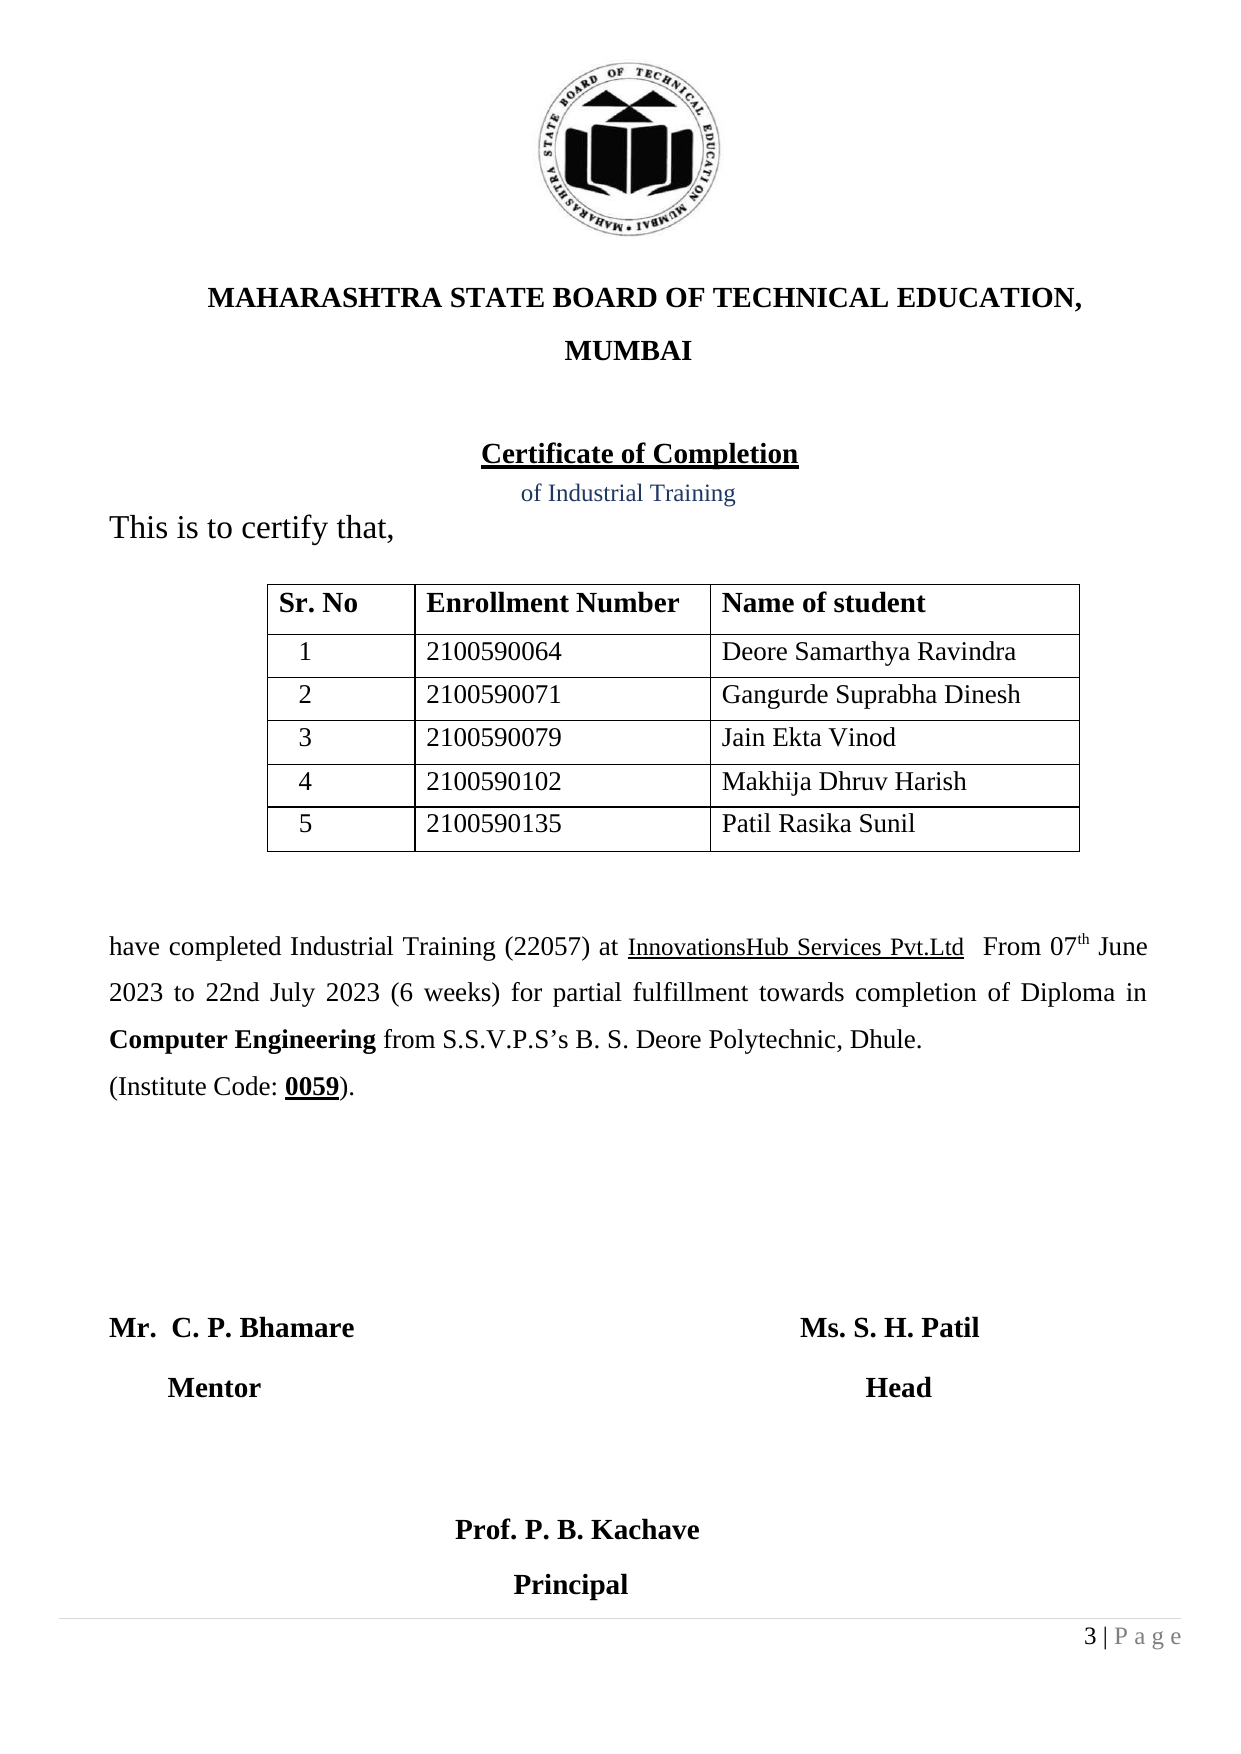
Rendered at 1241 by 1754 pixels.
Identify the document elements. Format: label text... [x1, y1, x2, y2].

text MUMBAI [98, 333, 1159, 366]
table_cell Deore Samarthya Ravindra [711, 635, 1079, 677]
table_header Enrollment Number [416, 585, 710, 634]
text MAHARASHTRA STATE BOARD OF TECHNICAL EDUCATION, [109, 280, 1181, 314]
table_header Name of student [711, 585, 1079, 634]
table_cell Gangurde Suprabha Dinesh [711, 678, 1079, 719]
table_cell 2100590064 [416, 635, 710, 677]
table_cell 2100590102 [416, 765, 710, 806]
table_cell Makhija Dhruv Harish [711, 765, 1079, 806]
table_cell Patil Rasika Sunil [711, 808, 1079, 851]
table_cell 3 [268, 721, 414, 764]
text Mr. C. P. Bhamare Ms. S. H. Patil [109, 1311, 1181, 1344]
table_cell 2100590079 [416, 721, 710, 764]
text This is to certify that, [109, 507, 1181, 546]
picture [532, 59, 724, 242]
table_cell 2100590071 [416, 678, 710, 719]
text (Institute Code: 0059). [109, 1069, 1148, 1101]
text Prof. P. B. Kachave [134, 1512, 821, 1546]
table_cell 4 [268, 765, 414, 806]
table_cell 2 [268, 678, 414, 719]
text Mentor Head [109, 1371, 1181, 1404]
table_header Sr. No [268, 585, 414, 634]
text Principal [134, 1567, 821, 1601]
table_cell 5 [268, 808, 414, 851]
subtitle of Industrial Training [98, 478, 1159, 507]
text have completed Industrial Training (22057) at InnovationsHub Services Pvt.Ltd From 07th June 2023 to 22nd July 2023 (6 weeks) for partial fulfillment towards completion of Diploma in Computer Engineering from S.S.V.P.S’s B. S. Deore Polytechnic, Dhule. [109, 929, 1148, 1054]
table_cell 2100590135 [416, 808, 710, 851]
subtitle Certificate of Completion [98, 421, 1181, 474]
table_cell Jain Ekta Vinod [711, 721, 1079, 764]
table_cell 1 [268, 635, 414, 677]
